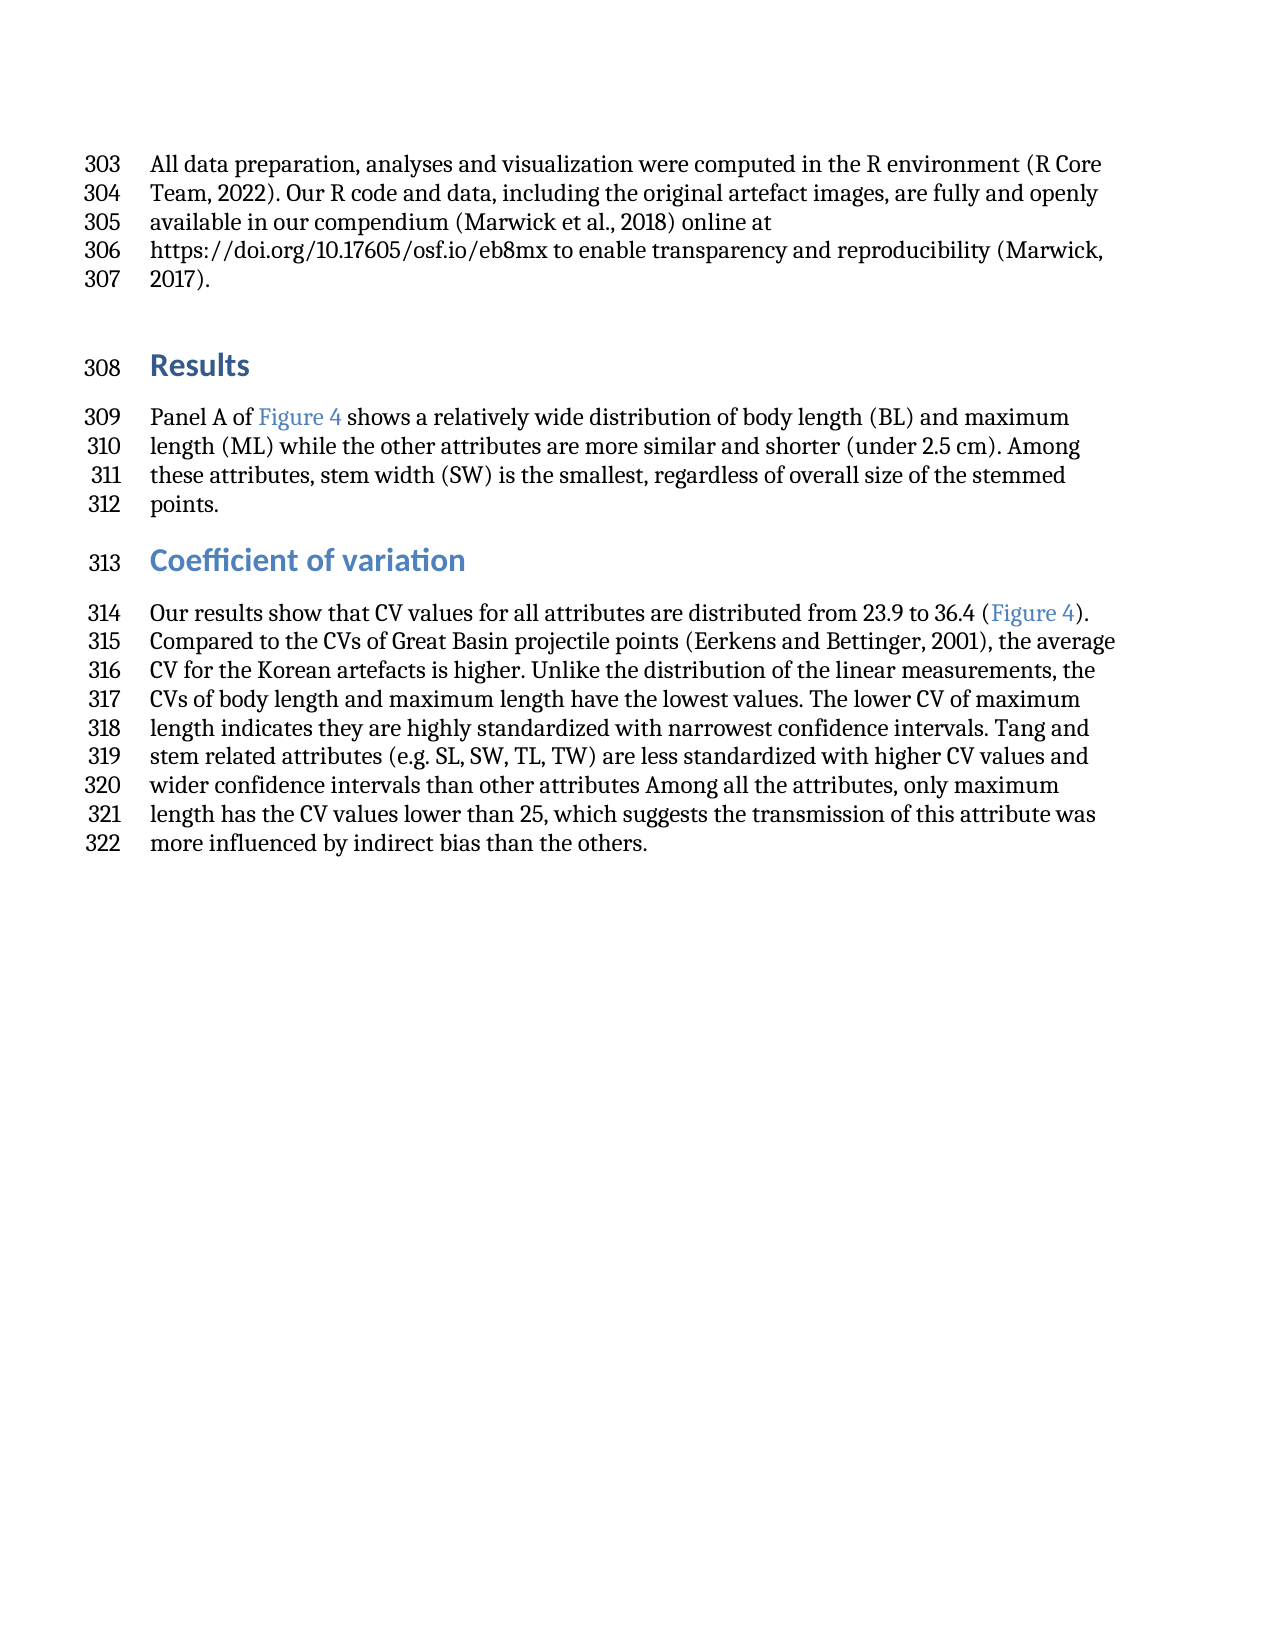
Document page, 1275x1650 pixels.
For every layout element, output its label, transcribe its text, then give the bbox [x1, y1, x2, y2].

text All data preparation, analyses and visualization were computed in the R environment (R Core Team, 2022). Our R code and data, including the original artefact images, are fully and openly available in our compendium (Marwick et al., 2018) online at https://doi.org/10.17605/osf.io/eb8mx to enable transparency and reproducibility (Marwick, 2017). [150, 150, 1125, 294]
text Our results show that CV values for all attributes are distributed from 23.9 to 36.4 (Figure 4). Compared to the CVs of Great Basin projectile points (Eerkens and Bettinger, 2001), the average CV for the Korean artefacts is higher. Unlike the distribution of the linear measurements, the CVs of body length and maximum length have the lowest values. The lower CV of maximum length indicates they are highly standardized with narrowest confidence intervals. Tang and stem related attributes (e.g. SL, SW, TL, TW) are less standardized with higher CV values and wider confidence intervals than other attributes Among all the attributes, only maximum length has the CV values lower than 25, which suggests the transmission of this attribute was more influenced by indirect bias than the others. [150, 598, 1125, 857]
subtitle Results [150, 344, 1125, 384]
text Panel A of Figure 4 shows a relatively wide distribution of body length (BL) and maximum length (ML) while the other attributes are more similar and shorter (under 2.5 cm). Among these attributes, stem width (SW) is the smallest, regardless of overall size of the stemmed points. [150, 403, 1125, 518]
subtitle Coefficient of variation [150, 539, 1125, 580]
